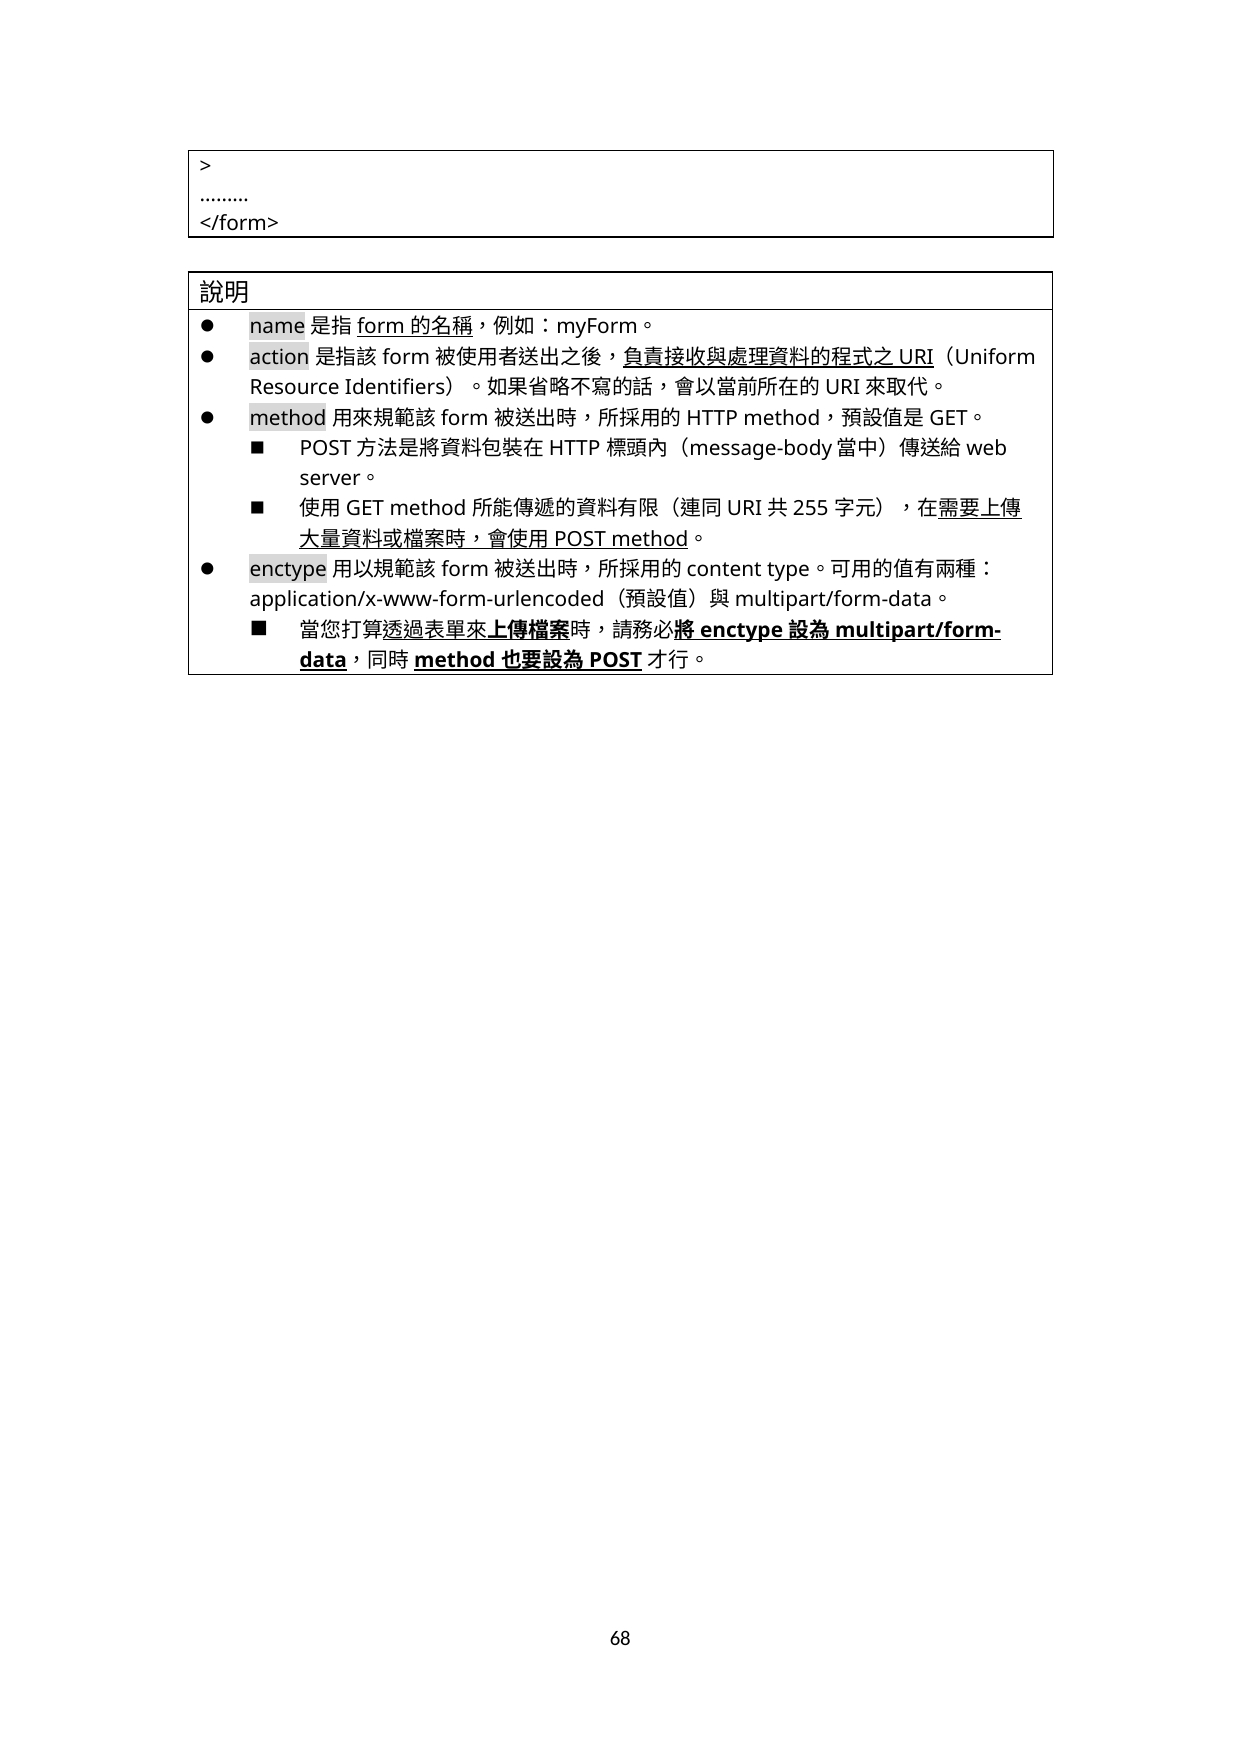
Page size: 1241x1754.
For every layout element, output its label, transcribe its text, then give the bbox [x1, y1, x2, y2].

table_header 說明 [189, 273, 1052, 309]
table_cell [189, 151, 1053, 236]
table_cell name 是指 form 的名稱，例如：myForm。 action 是指該 form 被使用者送出之後，負責接收與處理資料的程式之 URI（Uniform Resource Identifiers）。如果省略不寫的話，會以當前所在的 URI 來取代。 method 用來規範該 form 被送出時，所採用的 HTTP method，預設值是 GET。 POST 方法是將資料包裝在 HTTP 標頭內（message-body當中）傳送給 web server。 使用 GET method 所能傳遞的資料有限（連同 URI 共 255 字元），在需要上傳大量資料或檔案時，會使用 POST method。 enctype 用以規範該 form 被送出時，所採用的 content type。可用的值有兩種：application/x-www-form-urlencoded（預設值）與 multipart/form-data。 當您打算透過表單來上傳檔案時，請務必將 enctype 設為 multipart/form-data，同時 method 也要設為 POST 才行。 [189, 310, 1052, 673]
